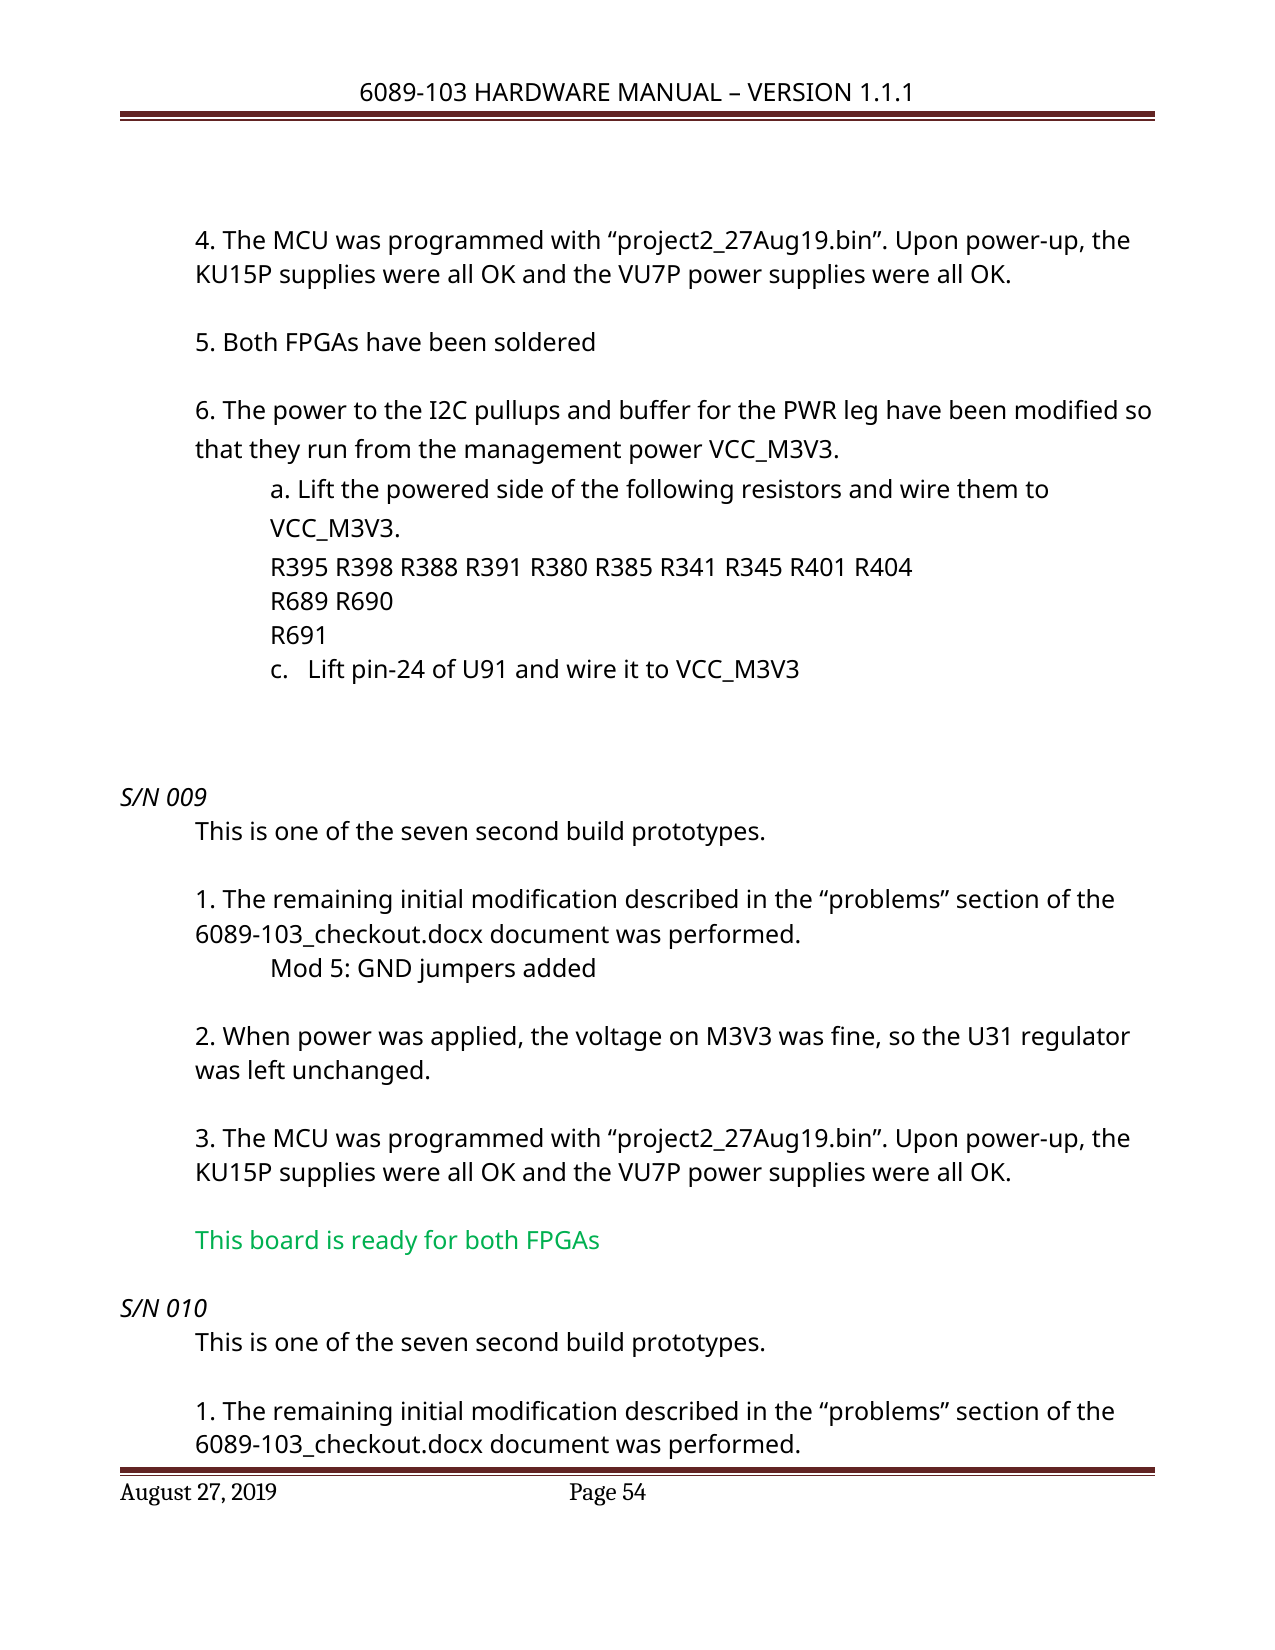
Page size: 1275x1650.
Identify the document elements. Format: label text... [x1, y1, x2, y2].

text 1. The remaining initial modification described in the “problems” section of the 6089-103_checkout.docx document was performed. [195, 882, 1155, 950]
list 6. The power to the I2C pullups and buffer for the PWR leg have been modified so that they run from the management power VCC_M3V3. [195, 393, 1155, 466]
text 5. Both FPGAs have been soldered [195, 325, 1155, 359]
list Lift pin-24 of U91 and wire it to VCC_M3V3 [270, 652, 1155, 686]
text 1. The remaining initial modification described in the “problems” section of the 6089-103_checkout.docx document was performed. [195, 1393, 1155, 1461]
text This is one of the seven second build prototypes. [195, 1325, 1155, 1359]
list a. Lift the powered side of the following resistors and wire them to VCC_M3V3. [270, 471, 1155, 544]
text 2. When power was applied, the voltage on M3V3 was fine, so the U31 regulator was left unchanged. [195, 1018, 1155, 1087]
text 3. The MCU was programmed with “project2_27Aug19.bin”. Upon power-up, the KU15P supplies were all OK and the VU7P power supplies were all OK. [195, 1121, 1155, 1189]
text This is one of the seven second build prototypes. [195, 814, 1155, 848]
text 4. The MCU was programmed with “project2_27Aug19.bin”. Upon power-up, the KU15P supplies were all OK and the VU7P power supplies were all OK. [195, 223, 1155, 291]
text Mod 5: GND jumpers added [270, 950, 1155, 984]
list R395 R398 R388 R391 R380 R385 R341 R345 R401 R404 R689 R690 R691 [270, 550, 1155, 652]
subtitle S/N 009 [120, 780, 1155, 814]
text This board is ready for both FPGAs [195, 1223, 1155, 1257]
subtitle S/N 010 [120, 1291, 1155, 1325]
